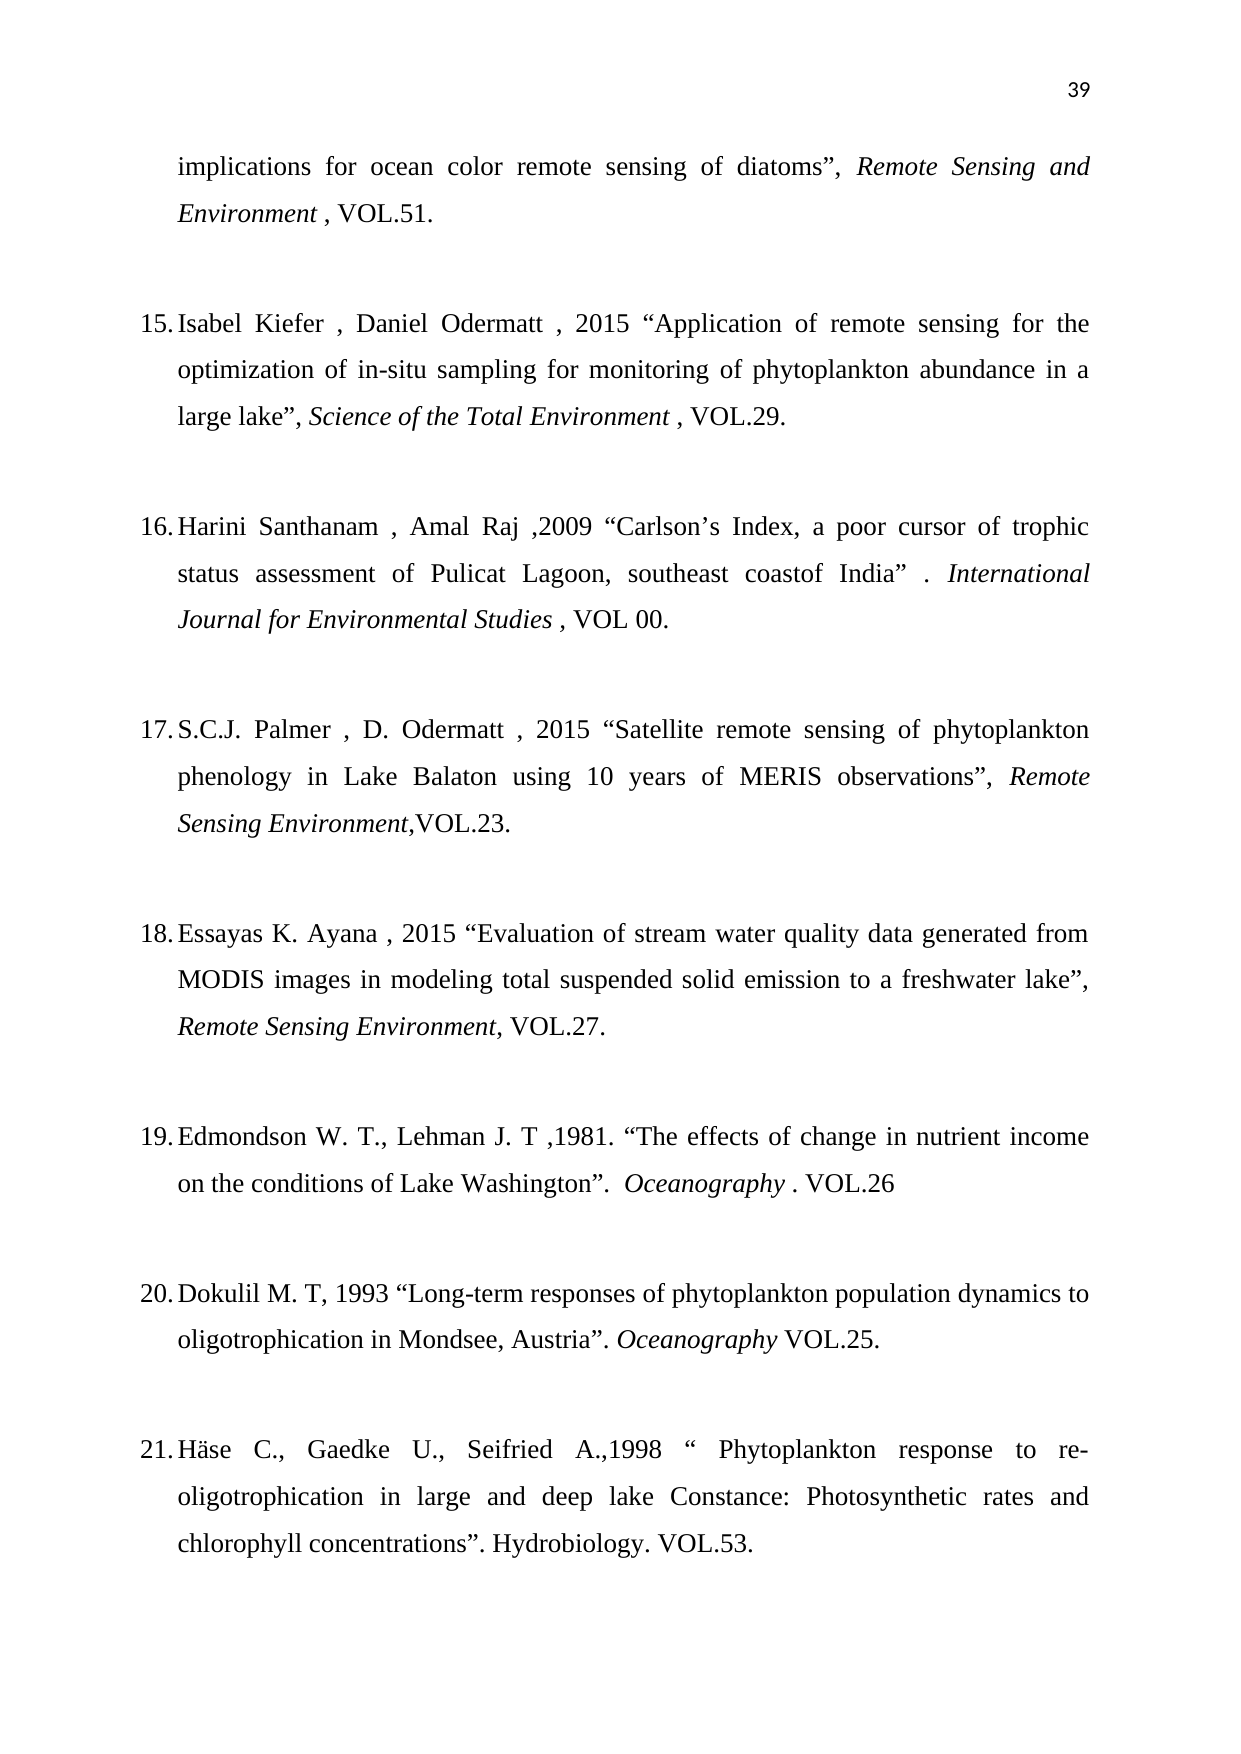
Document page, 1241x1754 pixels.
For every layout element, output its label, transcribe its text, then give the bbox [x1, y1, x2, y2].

list Dokulil M. T, 1993 “Long-term responses of phytoplankton population dynamics to oligotrophication in Mondsee, Austria”. Oceanography VOL.25. [140, 1277, 1090, 1354]
list S.C.J. Palmer , D. Odermatt , 2015 “Satellite remote sensing of phytoplankton phenology in Lake Balaton using 10 years of MERIS observations”, Remote Sensing Environment,VOL.23. [140, 713, 1090, 838]
list Edmondson W. T., Lehman J. T ,1981. “The effects of change in nutrient income on the conditions of Lake Washington”. Oceanography . VOL.26 [140, 1120, 1090, 1198]
list Essayas K. Ayana , 2015 “Evaluation of stream water quality data generated from MODIS images in modeling total suspended solid emission to a freshwater lake”, Remote Sensing Environment, VOL.27. [140, 917, 1090, 1041]
list Harini Santhanam , Amal Raj ,2009 “Carlson’s Index, a poor cursor of trophic status assessment of Pulicat Lagoon, southeast coastof India” . International Journal for Environmental Studies , VOL 00. [140, 510, 1090, 634]
list Isabel Kiefer , Daniel Odermatt , 2015 “Application of remote sensing for the optimization of in-situ sampling for monitoring of phytoplankton abundance in a large lake”, Science of the Total Environment , VOL.29. [140, 307, 1090, 431]
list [141, 150, 1090, 228]
list Häse C., Gaedke U., Seifried A.,1998 “ Phytoplankton response to re-oligotrophication in large and deep lake Constance: Photosynthetic rates and chlorophyll concentrations”. Hydrobiology. VOL.53. [140, 1433, 1090, 1558]
